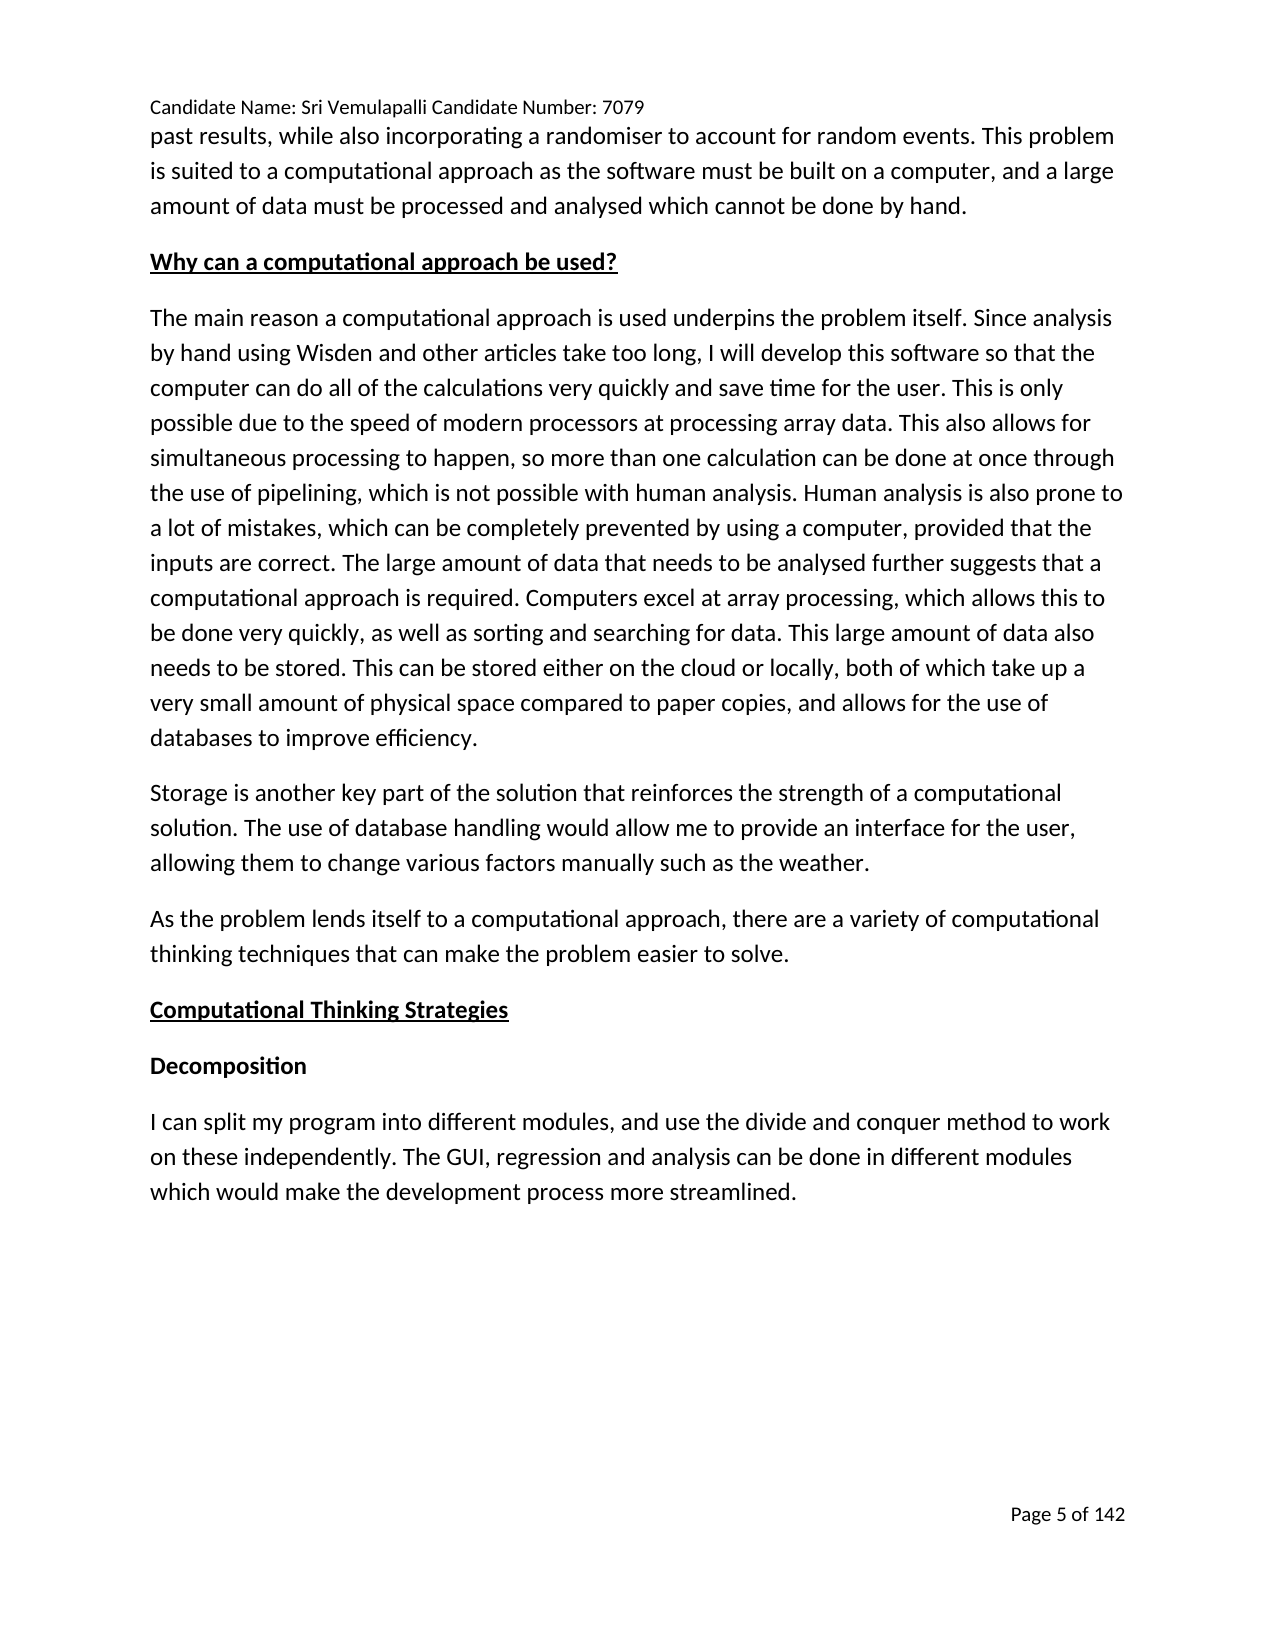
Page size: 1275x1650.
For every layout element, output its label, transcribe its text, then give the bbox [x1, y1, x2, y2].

text Storage is another key part of the solution that reinforces the strength of a computational solution. The use of database handling would allow me to provide an interface for the user, allowing them to change various factors manually such as the weather. [150, 777, 1125, 878]
text I can split my program into different modules, and use the divide and conquer method to work on these independently. The GUI, regression and analysis can be done in different modules which would make the development process more streamlined. [150, 1106, 1125, 1206]
text The main reason a computational approach is used underpins the problem itself. Since analysis by hand using Wisden and other articles take too long, I will develop this software so that the computer can do all of the calculations very quickly and save time for the user. This is only possible due to the speed of modern processors at processing array data. This also allows for simultaneous processing to happen, so more than one calculation can be done at once through the use of pipelining, which is not possible with human analysis. Human analysis is also prone to a lot of mistakes, which can be completely prevented by using a computer, provided that the inputs are correct. The large amount of data that needs to be analysed further suggests that a computational approach is required. Computers excel at array processing, which allows this to be done very quickly, as well as sorting and searching for data. This large amount of data also needs to be stored. This can be stored either on the cloud or locally, both of which take up a very small amount of physical space compared to paper copies, and allows for the use of databases to improve efficiency. [150, 302, 1125, 752]
text Computational Thinking Strategies [150, 994, 1125, 1025]
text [150, 120, 1125, 221]
text Why can a computational approach be used? [150, 246, 1125, 276]
text Decomposition [150, 1050, 1125, 1081]
text As the problem lends itself to a computational approach, there are a variety of computational thinking techniques that can make the problem easier to solve. [150, 903, 1125, 969]
